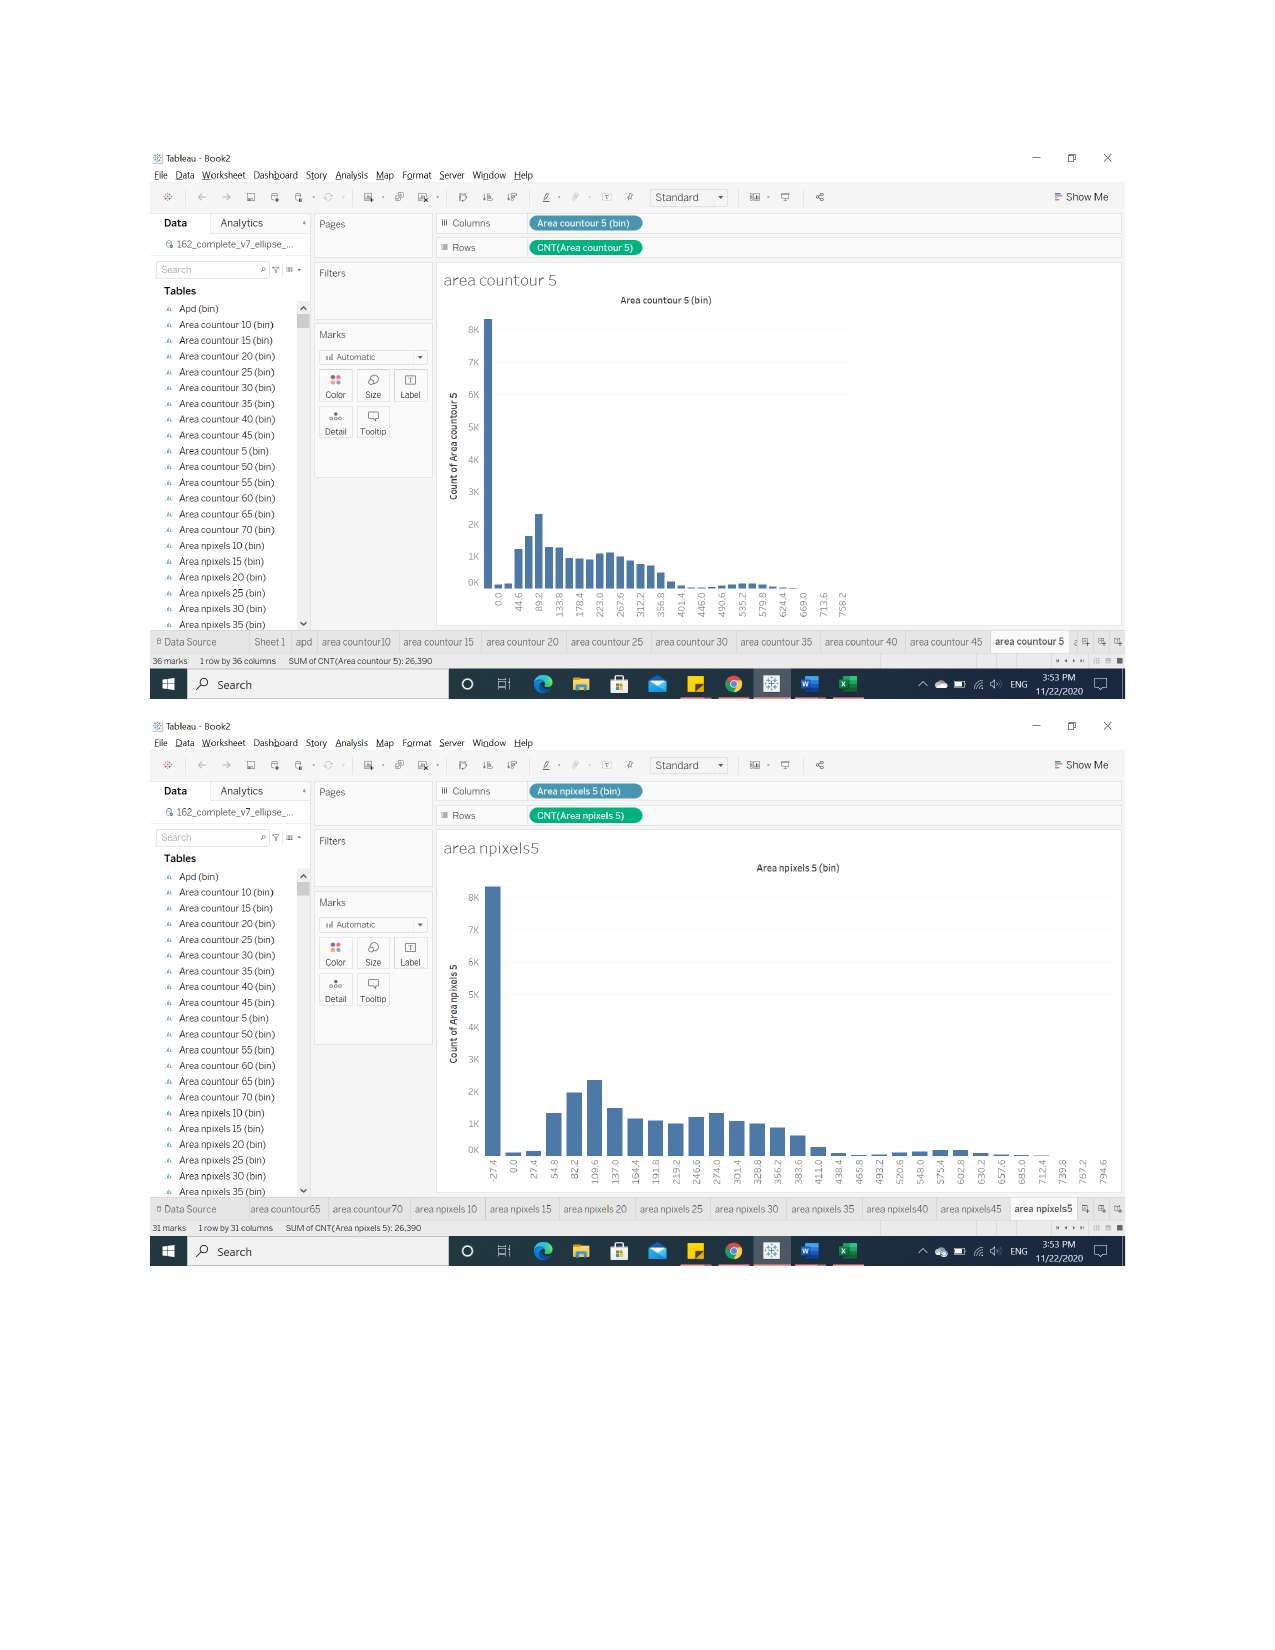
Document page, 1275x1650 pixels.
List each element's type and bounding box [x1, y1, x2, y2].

picture [150, 717, 1125, 1266]
picture [150, 150, 1125, 699]
